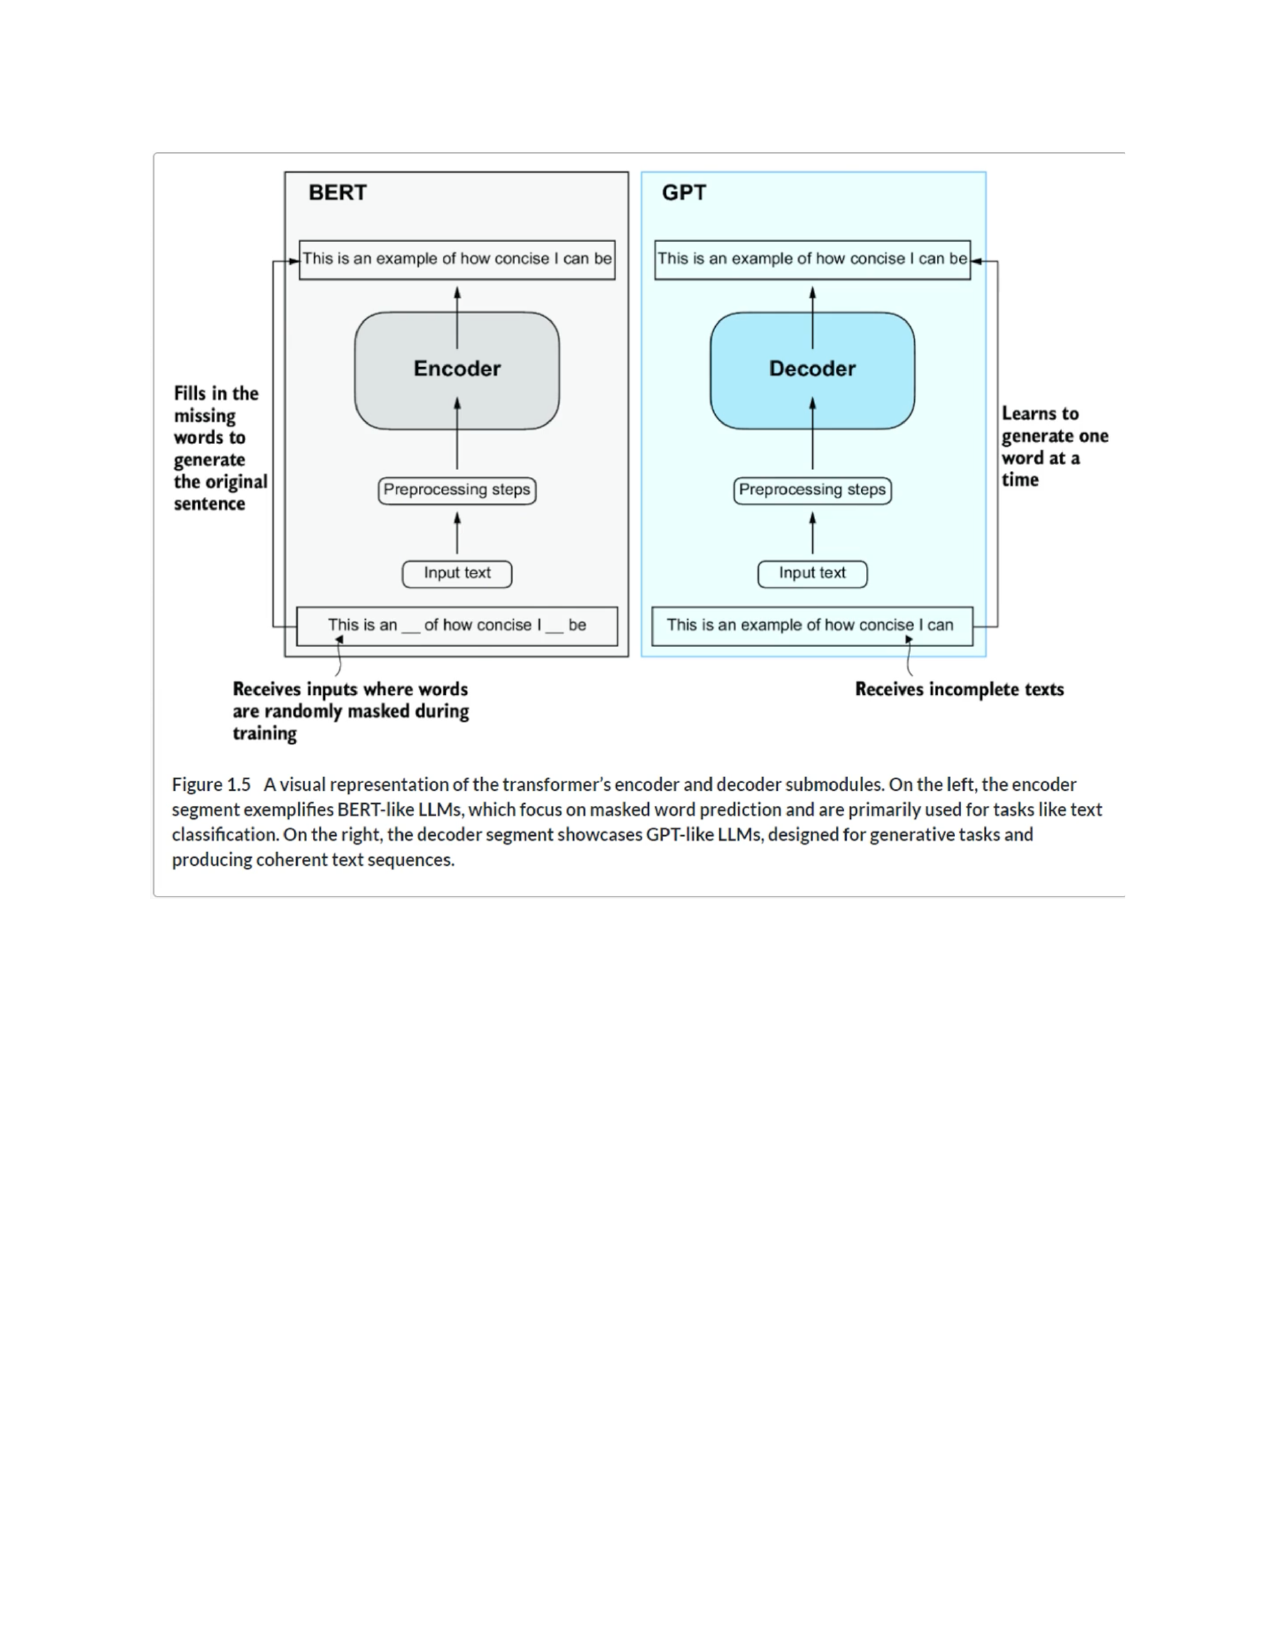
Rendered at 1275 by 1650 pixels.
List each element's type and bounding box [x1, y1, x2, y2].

picture [150, 150, 1125, 899]
